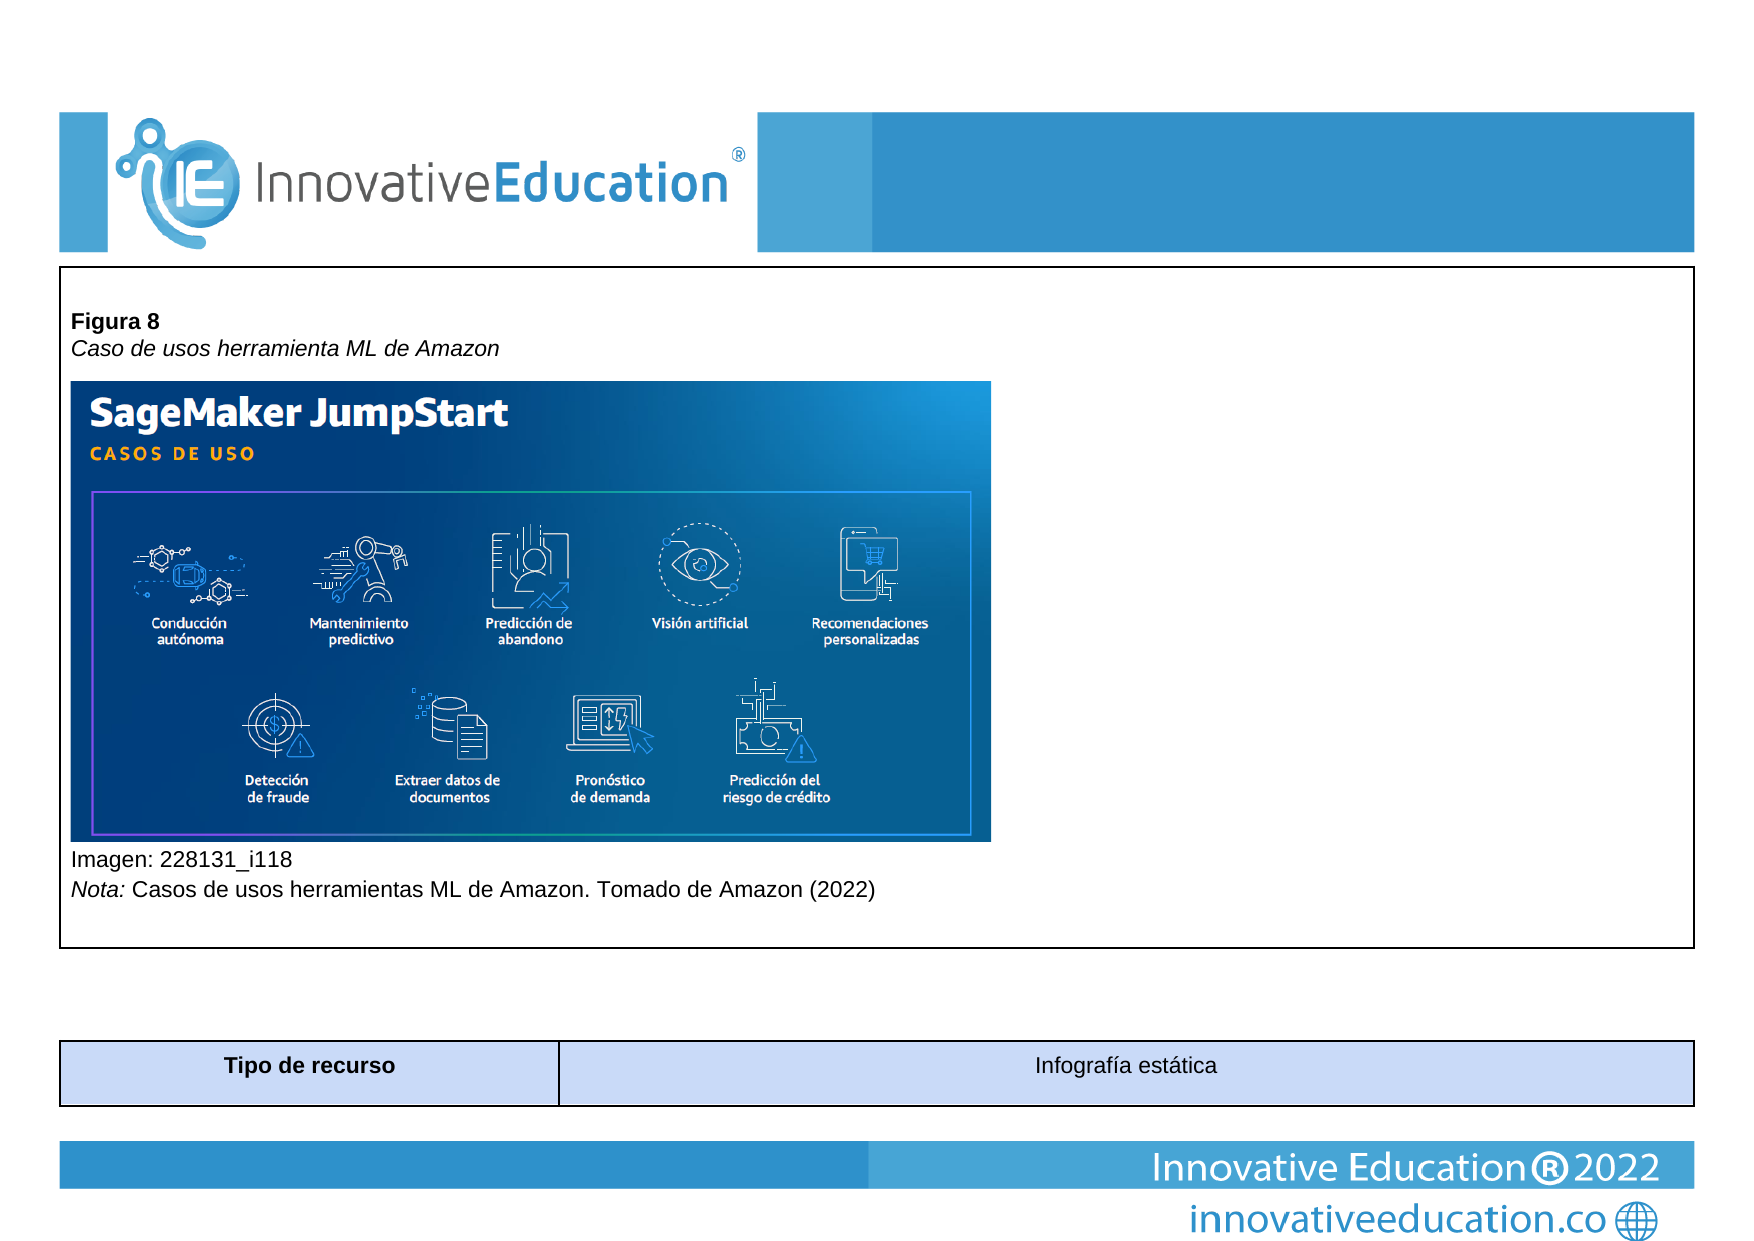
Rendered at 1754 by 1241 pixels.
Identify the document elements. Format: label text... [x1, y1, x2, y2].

picture [59, 100, 1695, 266]
table_header Tipo de recurso [61, 1042, 558, 1104]
picture [70, 381, 992, 842]
picture [59, 1139, 1695, 1241]
table_header Infografía estática [560, 1042, 1693, 1104]
